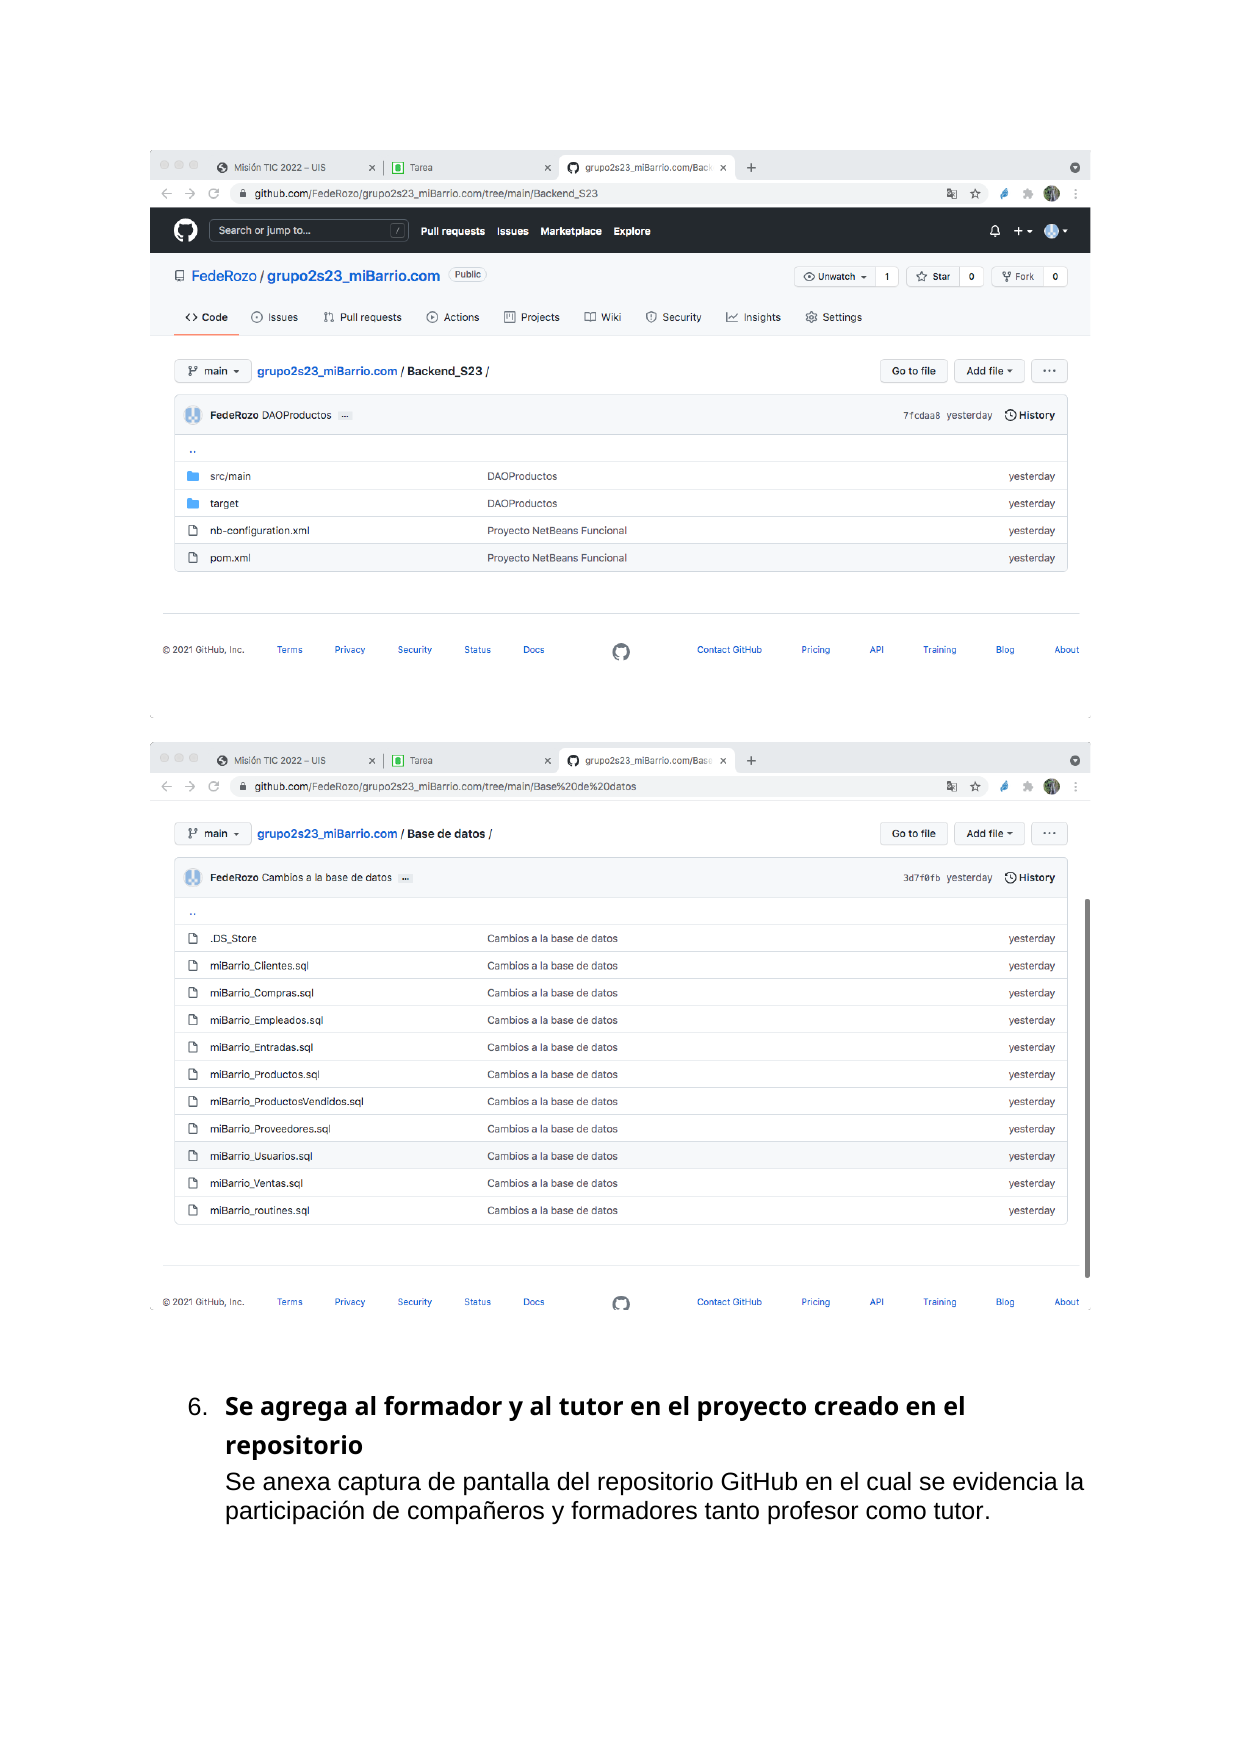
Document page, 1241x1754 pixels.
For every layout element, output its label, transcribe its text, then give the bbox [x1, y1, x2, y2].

list Se agrega al formador y al tutor en el proyecto creado en el repositorio [187, 1389, 1090, 1462]
picture [150, 742, 1091, 1310]
picture [150, 150, 1091, 718]
